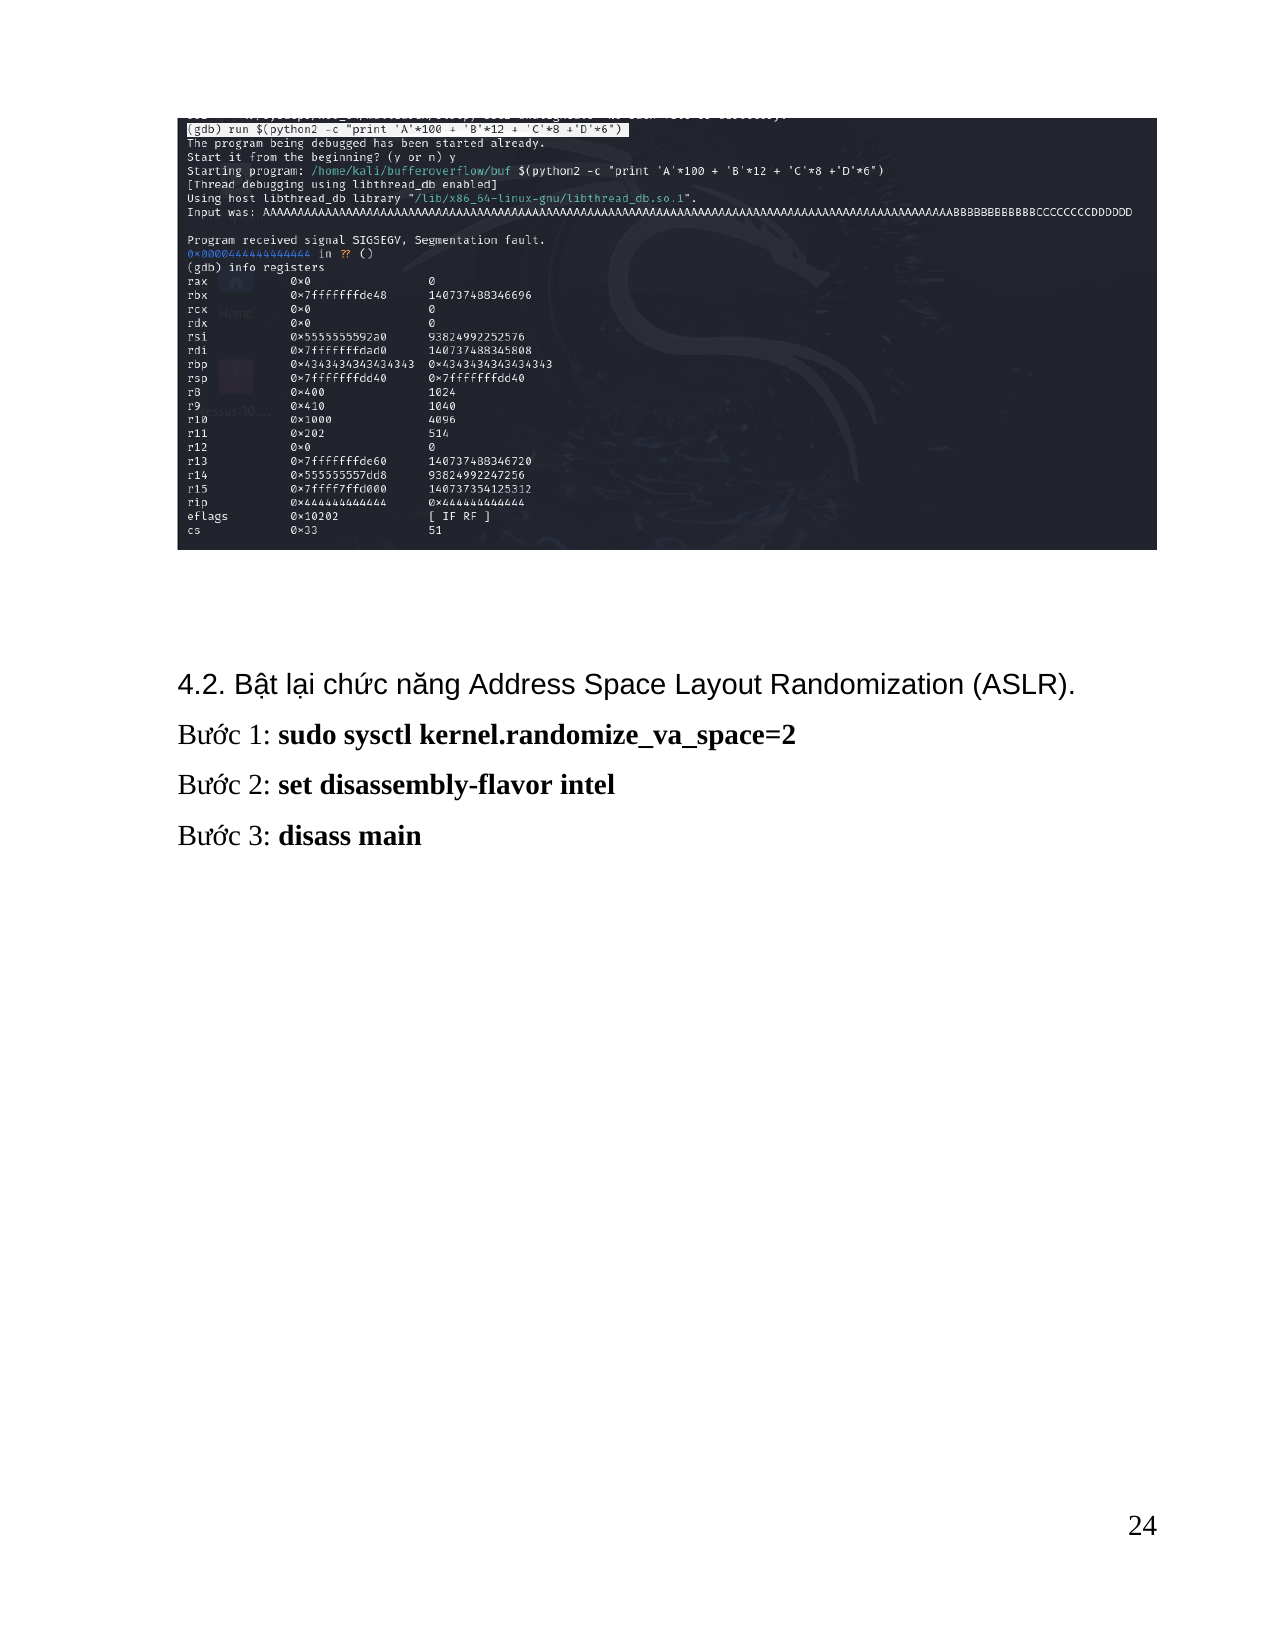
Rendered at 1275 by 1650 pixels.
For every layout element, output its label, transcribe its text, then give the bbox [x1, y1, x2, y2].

text Bước 2: set disassembly-flavor intel [177, 767, 1157, 801]
picture [177, 118, 1157, 550]
text Bước 3: disass main [177, 818, 1157, 851]
text Bước 1: sudo sysctl kernel.randomize_va_space=2 [177, 717, 1157, 751]
text 4.2. Bật lại chức năng Address Space Layout Randomization (ASLR). [177, 667, 1157, 700]
